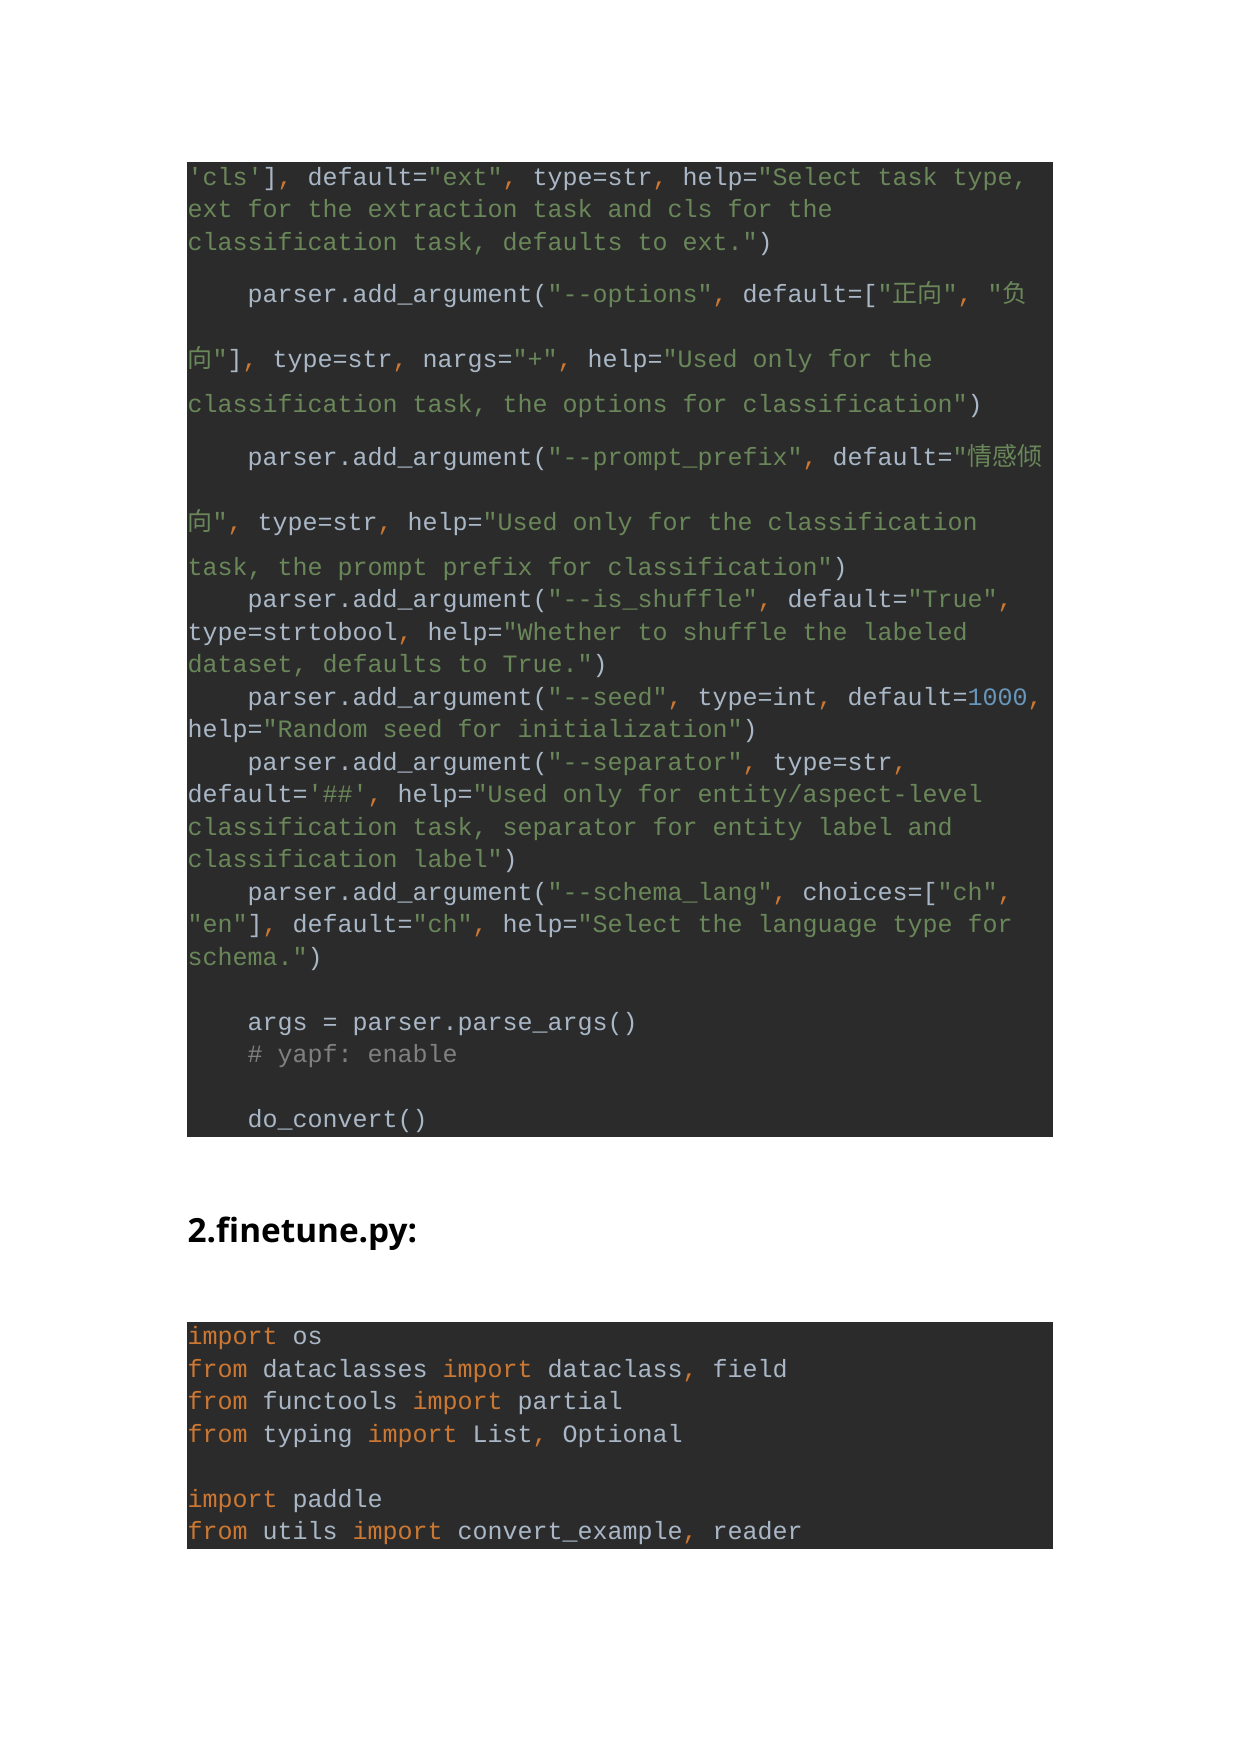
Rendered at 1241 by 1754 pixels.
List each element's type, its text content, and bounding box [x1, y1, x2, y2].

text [187, 162, 1053, 1137]
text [187, 1322, 1053, 1549]
subtitle 2.finetune.py: [187, 1197, 1053, 1262]
